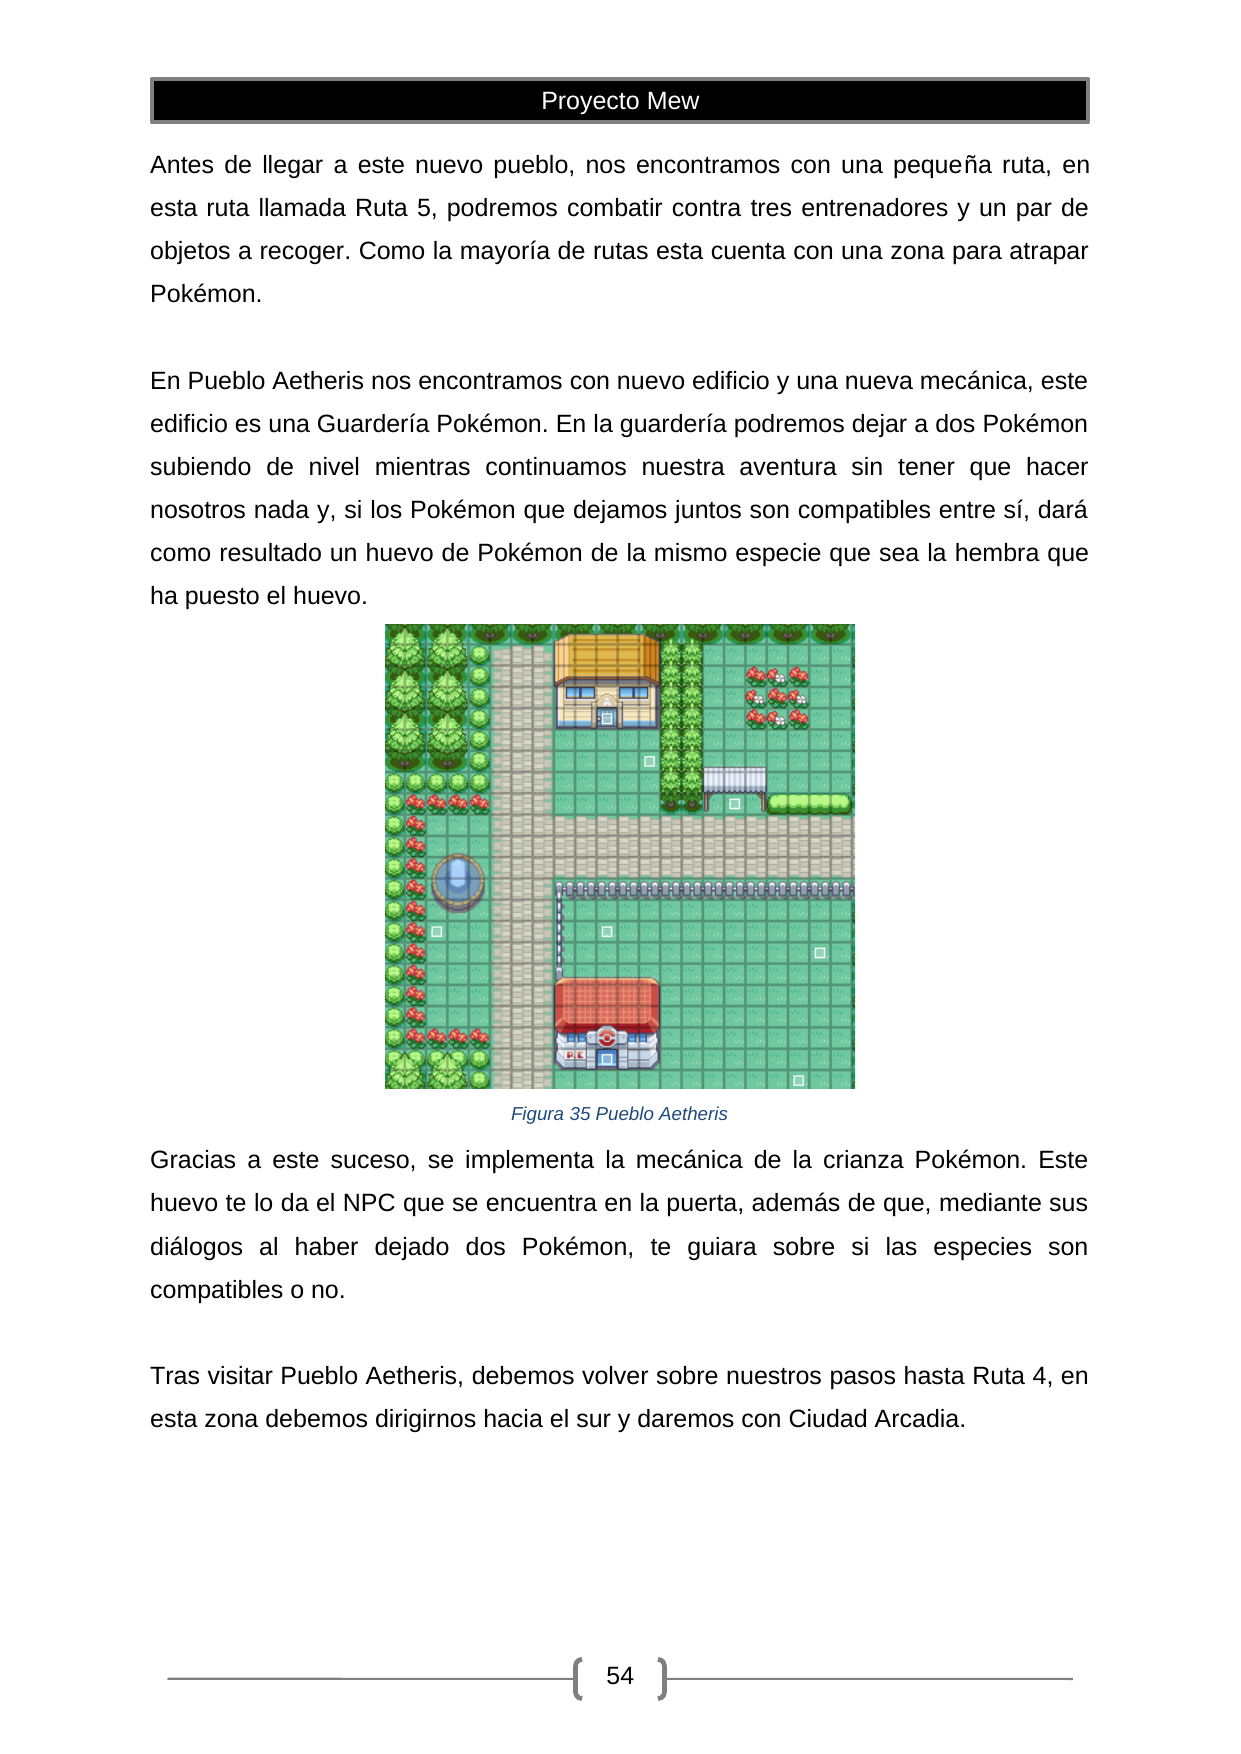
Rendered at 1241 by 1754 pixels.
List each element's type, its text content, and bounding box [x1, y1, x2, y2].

text Antes de llegar a este nuevo pueblo, nos encontramos con una pequeña ruta, en esta ruta llamada Ruta 5, podremos combatir contra tres entrenadores y un par de objetos a recoger. Como la mayoría de rutas esta cuenta con una zona para atrapar Pokémon. [150, 150, 1090, 308]
picture [385, 624, 856, 1089]
text Gracias a este suceso, se implementa la mecánica de la crianza Pokémon. Este huevo te lo da el NPC que se encuentra en la puerta, además de que, mediante sus diálogos al haber dejado dos Pokémon, te guiara sobre si las especies son compatibles o no. [150, 1145, 1090, 1303]
text Tras visitar Pueblo Aetheris, debemos volver sobre nuestros pasos hasta Ruta 4, en esta zona debemos dirigirnos hacia el sur y daremos con Ciudad Arcadia. [150, 1361, 1090, 1433]
text En Pueblo Aetheris nos encontramos con nuevo edificio y una nueva mecánica, este edificio es una Guardería Pokémon. En la guardería podremos dejar a dos Pokémon subiendo de nivel mientras continuamos nuestra aventura sin tener que hacer nosotros nada y, si los Pokémon que dejamos juntos son compatibles entre sí, dará como resultado un huevo de Pokémon de la mismo especie que sea la hembra que ha puesto el huevo. [150, 366, 1090, 610]
